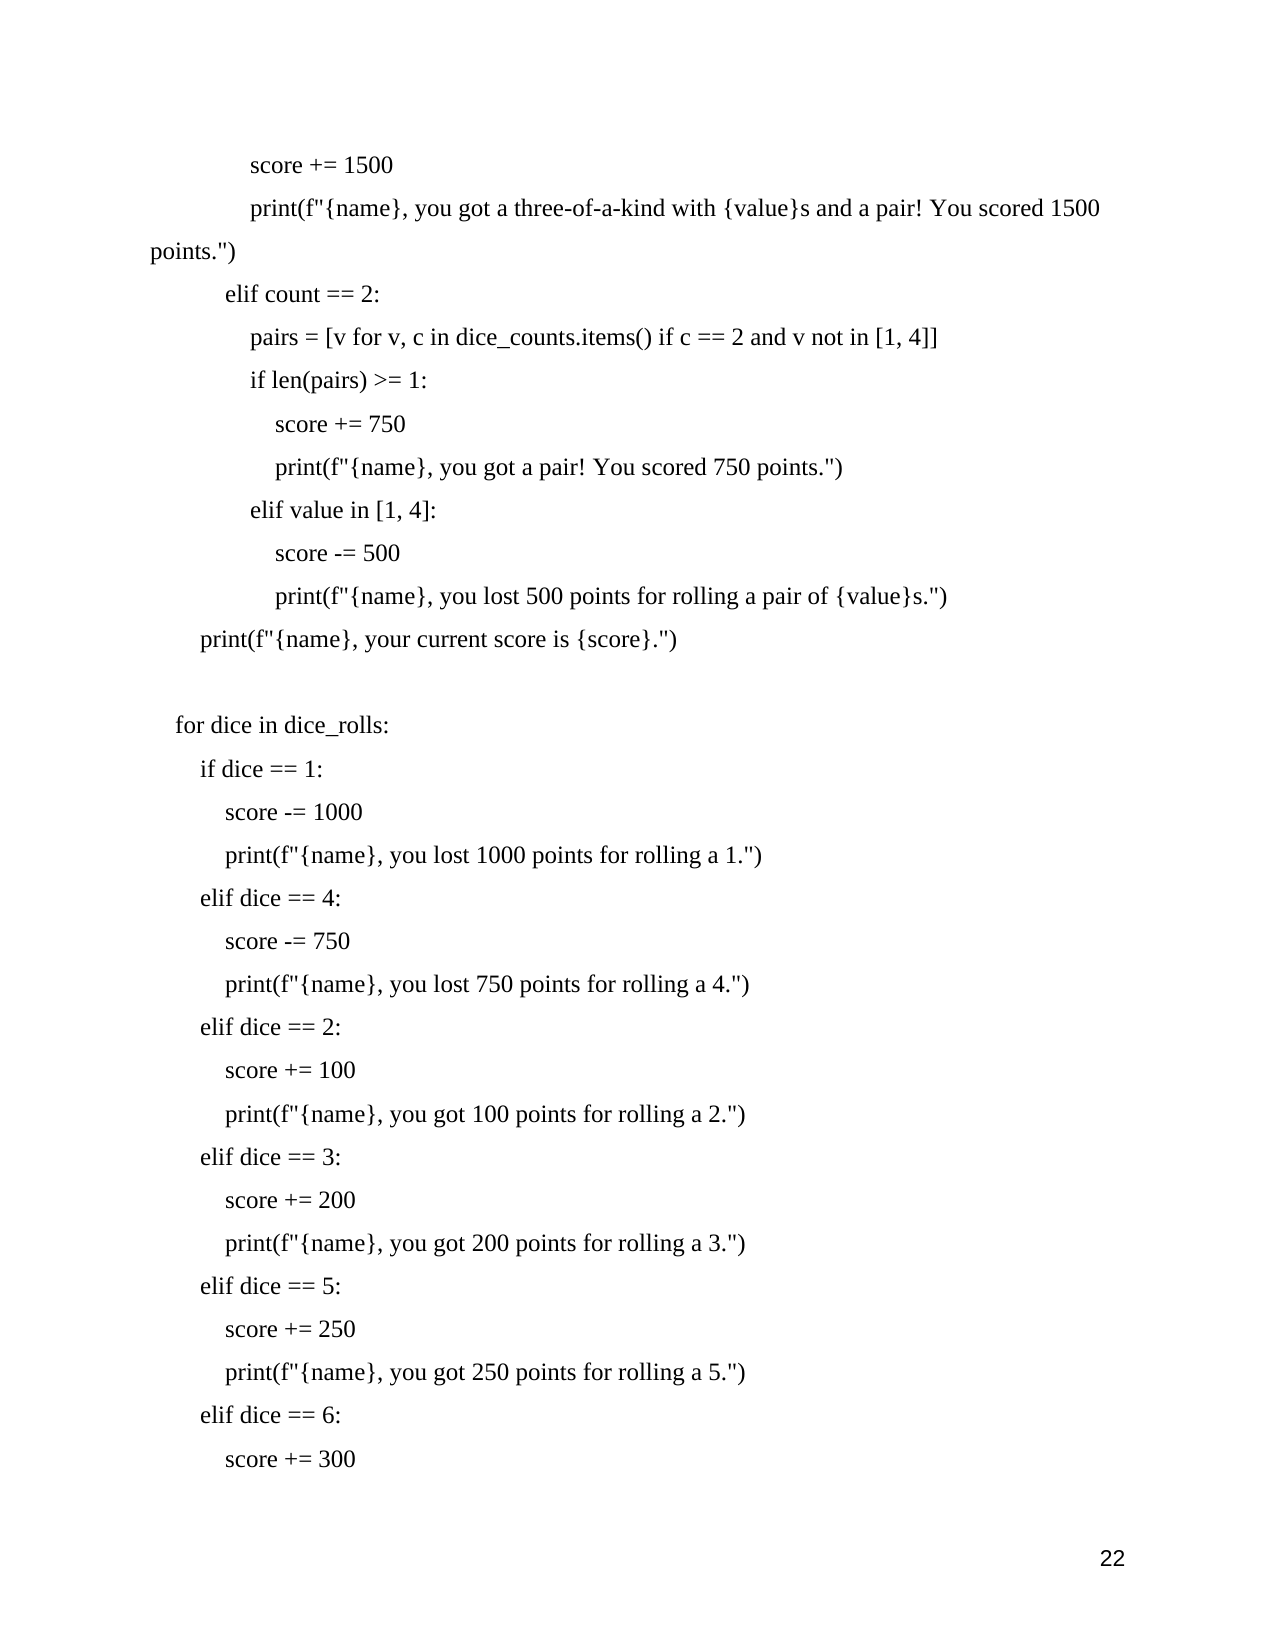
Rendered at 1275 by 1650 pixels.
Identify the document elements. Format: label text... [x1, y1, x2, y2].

text score += 1500 [150, 150, 1125, 179]
text print(f"{name}, you got 100 points for rolling a 2.") [150, 1099, 1125, 1127]
text score -= 1000 [150, 797, 1125, 826]
text elif dice == 2: [150, 1012, 1125, 1041]
text print(f"{name}, you got 200 points for rolling a 3.") [150, 1228, 1125, 1257]
text elif dice == 5: [150, 1271, 1125, 1300]
text elif dice == 3: [150, 1142, 1125, 1171]
text score += 100 [150, 1056, 1125, 1084]
text print(f"{name}, you lost 1000 points for rolling a 1.") [150, 840, 1125, 869]
text score -= 750 [150, 926, 1125, 955]
text if dice == 1: [150, 754, 1125, 782]
text score += 300 [150, 1444, 1125, 1472]
text for dice in dice_rolls: [150, 711, 1125, 739]
text if len(pairs) >= 1: [150, 366, 1125, 394]
text elif dice == 4: [150, 883, 1125, 912]
text print(f"{name}, you got a three-of-a-kind with {value}s and a pair! You scored 1500 points.") [150, 193, 1125, 265]
text elif count == 2: [150, 279, 1125, 308]
text elif dice == 6: [150, 1401, 1125, 1429]
text elif value in [1, 4]: [150, 495, 1125, 524]
text print(f"{name}, you lost 750 points for rolling a 4.") [150, 969, 1125, 998]
text print(f"{name}, you lost 500 points for rolling a pair of {value}s.") [150, 581, 1125, 610]
text score += 250 [150, 1314, 1125, 1343]
text print(f"{name}, your current score is {score}.") [150, 624, 1125, 653]
text print(f"{name}, you got 250 points for rolling a 5.") [150, 1357, 1125, 1386]
text pairs = [v for v, c in dice_counts.items() if c == 2 and v not in [1, 4]] [150, 322, 1125, 351]
text print(f"{name}, you got a pair! You scored 750 points.") [150, 452, 1125, 481]
text score -= 500 [150, 538, 1125, 567]
text score += 750 [150, 409, 1125, 437]
text score += 200 [150, 1185, 1125, 1214]
